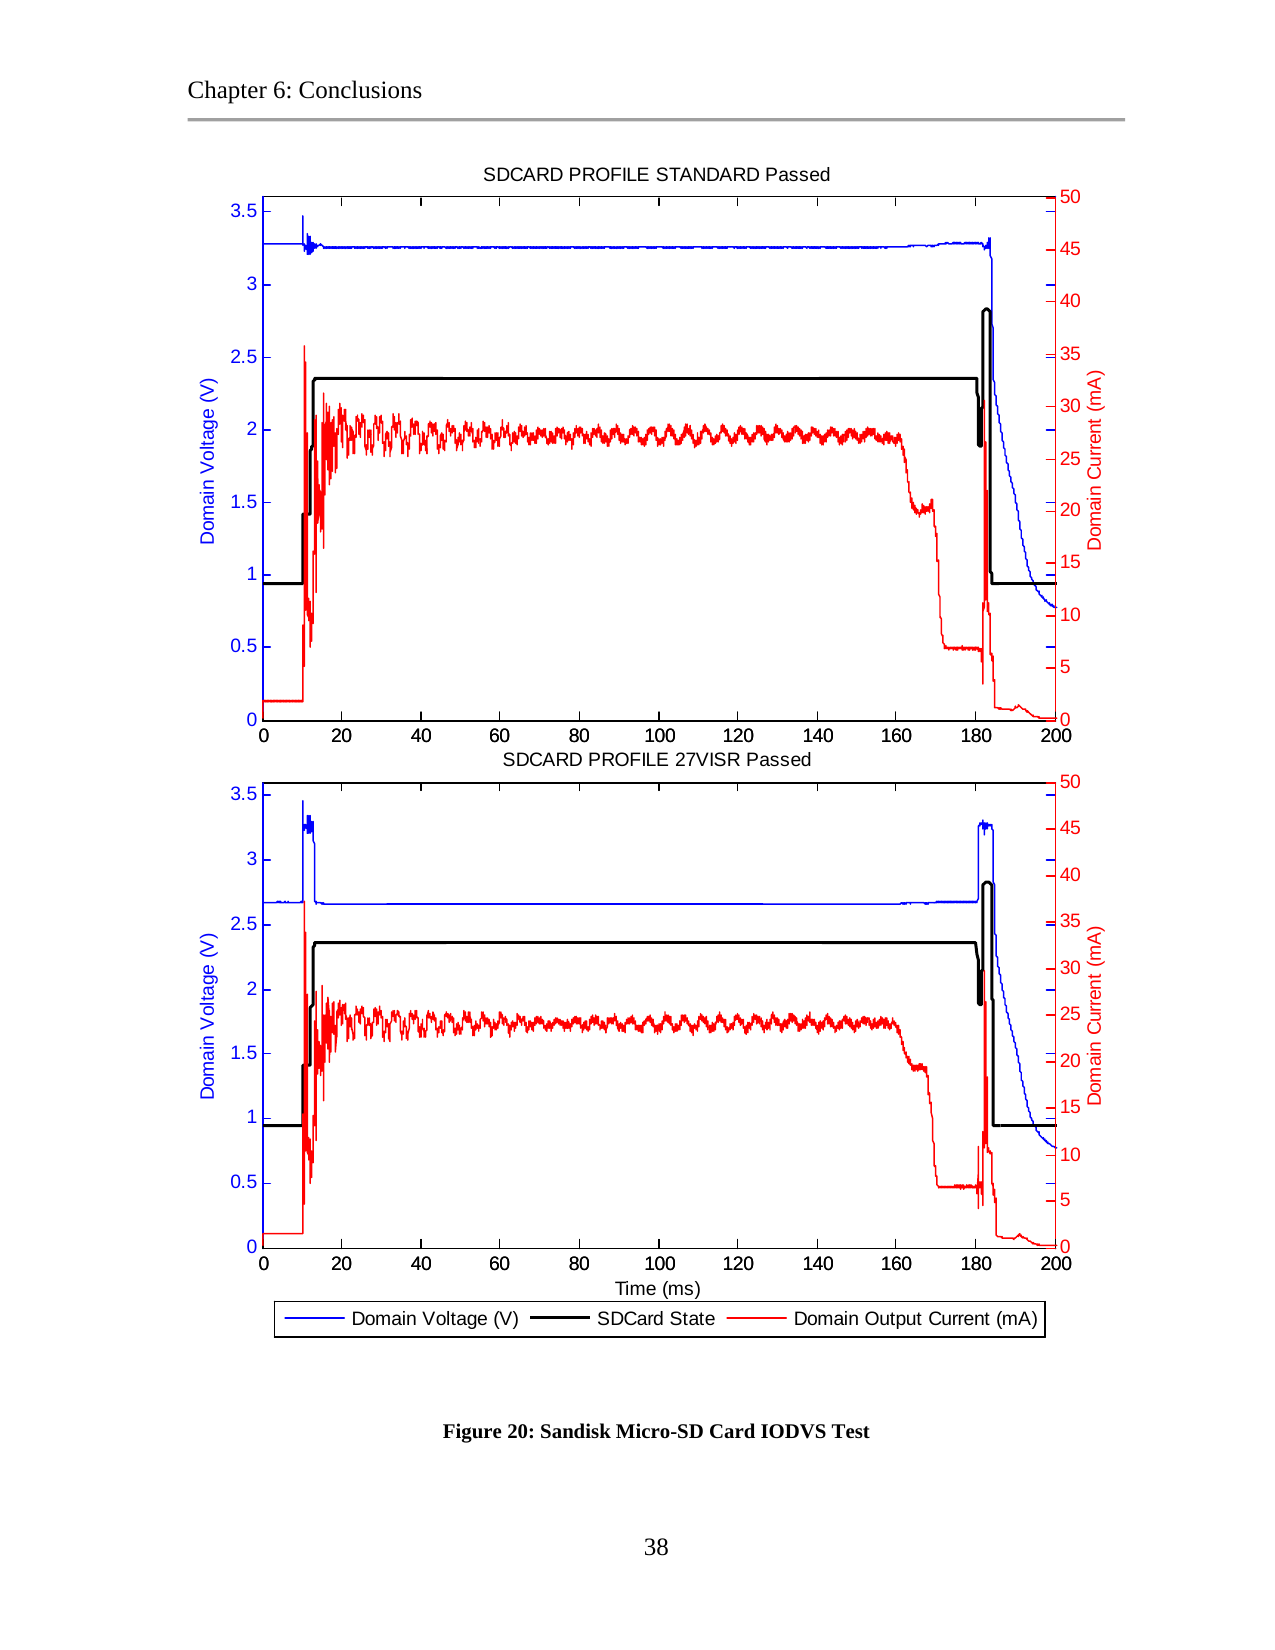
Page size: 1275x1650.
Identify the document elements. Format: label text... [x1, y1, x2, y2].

text Figure 20: Sandisk Micro-SD Card IODVS Test [187, 1419, 1125, 1443]
